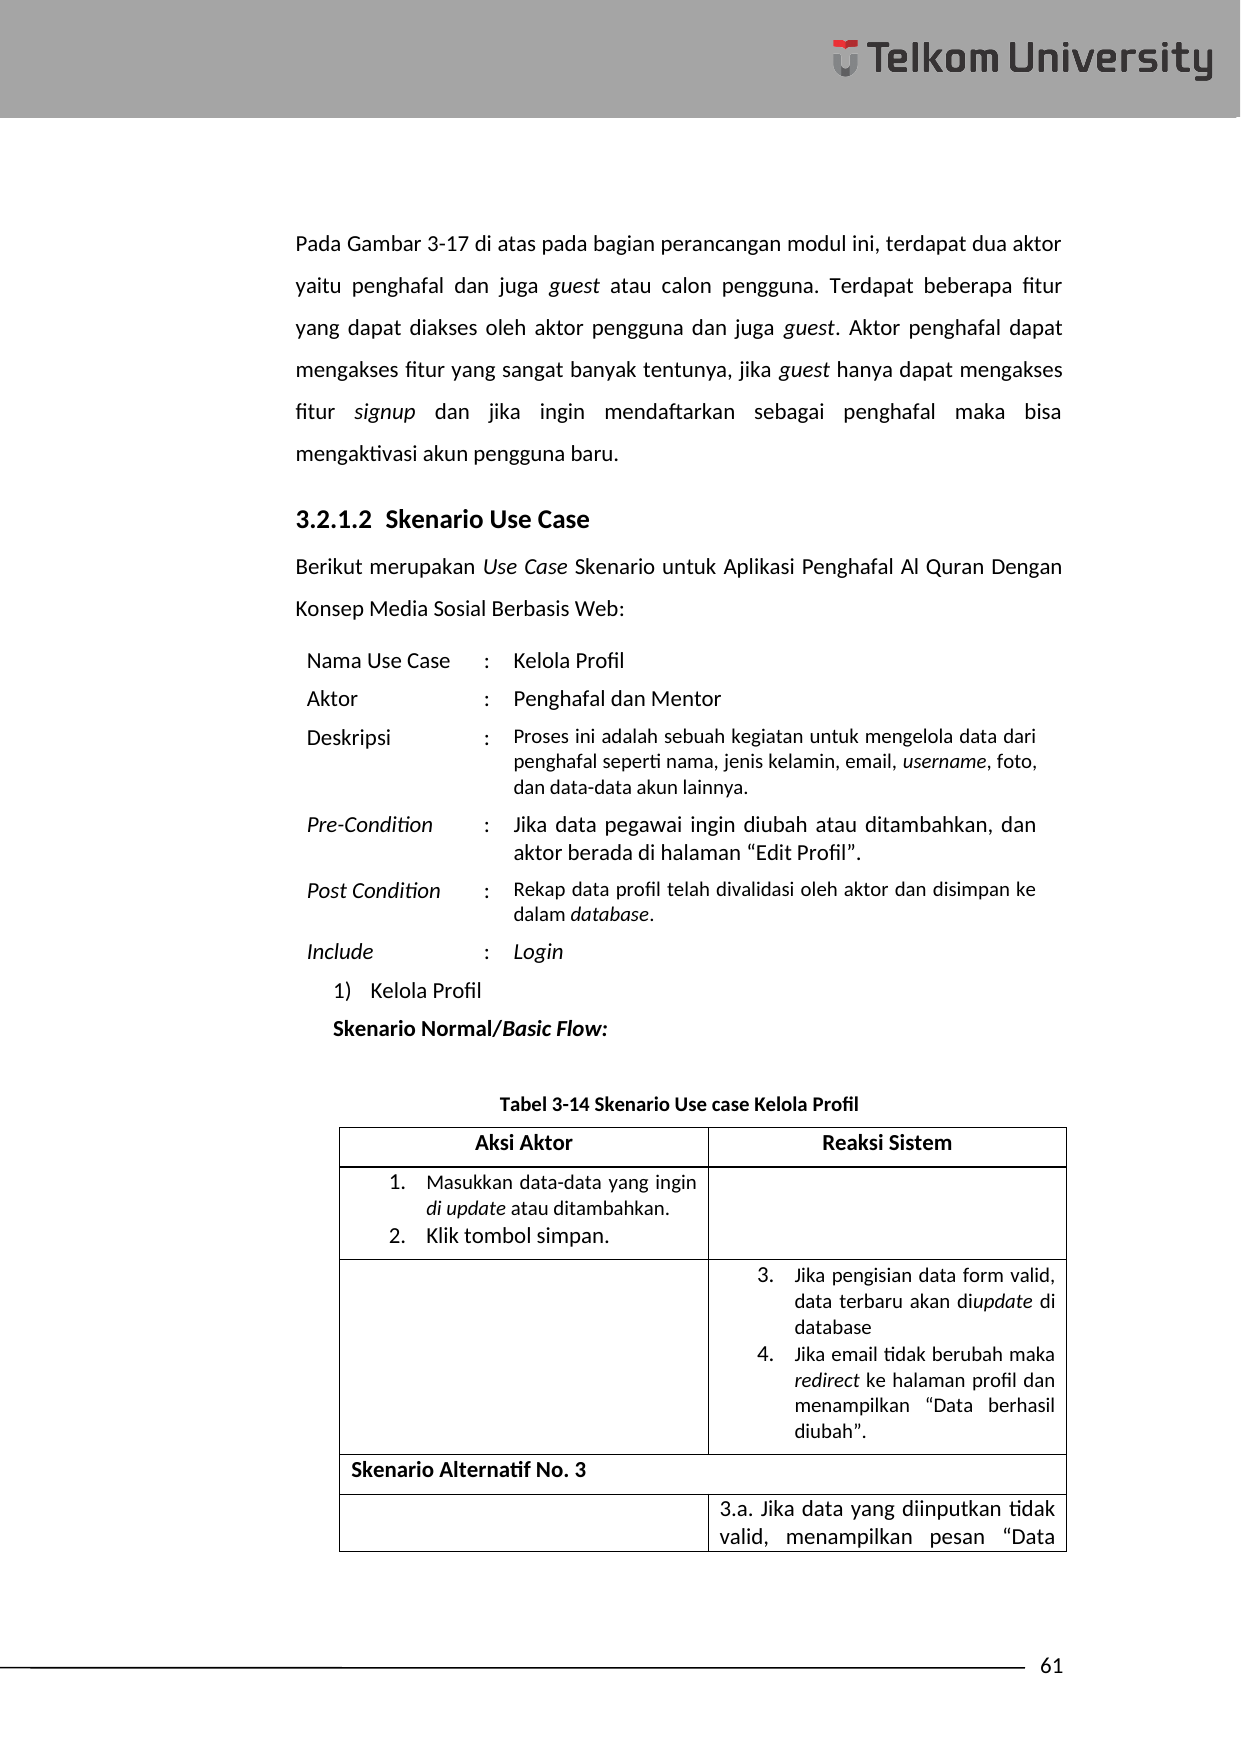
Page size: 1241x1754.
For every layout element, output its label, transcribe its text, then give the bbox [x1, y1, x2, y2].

table_cell Jika data pegawai ingin diubah atau ditambahkan, dan aktor berada di halaman “Edit Profil”. [502, 810, 1048, 876]
text Skenario Normal/Basic Flow: [333, 1014, 1063, 1042]
table_cell : [473, 938, 502, 976]
subtitle Skenario Use Case [295, 502, 1063, 535]
table_cell : [473, 810, 502, 876]
table_cell Skenario Alternatif No. 3 [340, 1455, 1066, 1493]
table_cell : [473, 723, 502, 810]
table_header Nama Use Case [295, 646, 472, 684]
table_header : [473, 646, 502, 684]
table_cell Penghafal dan Mentor [502, 685, 1048, 723]
table_header Reaksi Sistem [709, 1128, 1066, 1166]
table_cell Aktor [295, 685, 472, 723]
table_cell Login [502, 938, 1048, 976]
table_cell Rekap data profil telah divalidasi oleh aktor dan disimpan ke dalam database. [502, 876, 1048, 937]
table_cell : [473, 685, 502, 723]
table_header Aksi Aktor [340, 1128, 708, 1166]
table_cell Pre-Condition [295, 810, 472, 876]
picture [833, 40, 1213, 81]
table_cell Deskripsi [295, 723, 472, 810]
table_cell Jika pengisian data form valid, data terbaru akan diupdate di database Jika email tidak berubah maka redirect ke halaman profil dan menampilkan “Data berhasil diubah”. [709, 1260, 1066, 1454]
table_cell [340, 1260, 708, 1454]
table_cell Proses ini adalah sebuah kegiatan untuk mengelola data dari penghafal seperti nama, jenis kelamin, email, username, foto, dan data-data akun lainnya. [502, 723, 1048, 810]
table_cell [709, 1495, 1066, 1551]
table_cell [709, 1168, 1066, 1259]
table_header Kelola Profil [502, 646, 1048, 684]
table_cell Include [295, 938, 472, 976]
table_cell Post Condition [295, 876, 472, 937]
table_cell [340, 1495, 708, 1551]
text Berikut merupakan Use Case Skenario untuk Aplikasi Penghafal Al Quran Dengan Konsep Media Sosial Berbasis Web: [295, 552, 1063, 622]
table_cell Masukkan data-data yang ingin di update atau ditambahkan. Klik tombol simpan. [340, 1168, 708, 1259]
table_cell : [473, 876, 502, 937]
list Kelola Profil [333, 976, 1063, 1004]
